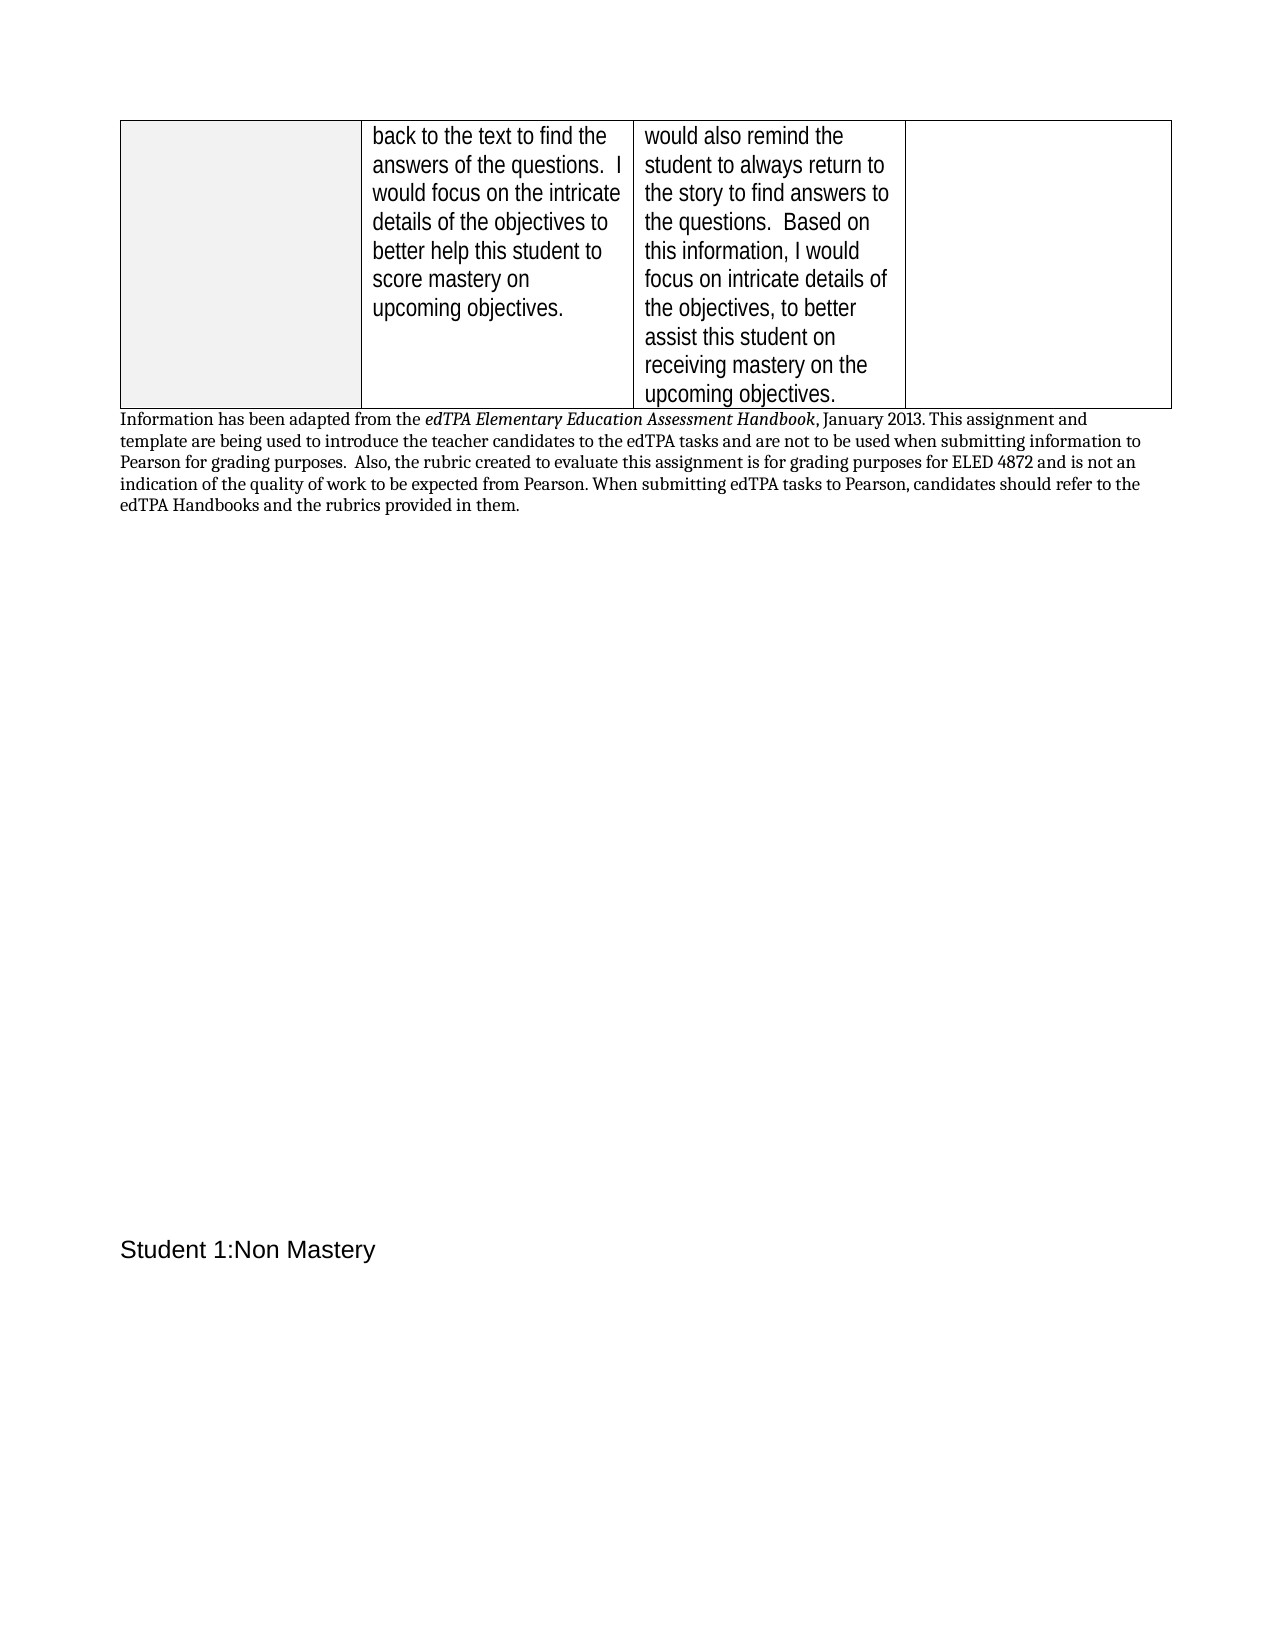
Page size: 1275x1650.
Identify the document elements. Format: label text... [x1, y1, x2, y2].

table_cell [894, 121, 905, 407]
text Information has been adapted from the edTPA Elementary Education Assessment Handbook, January 2013. This assignment and template are being used to introduce the teacher candidates to the edTPA tasks and are not to be used when submitting information to Pearson for grading purposes. Also, the rubric created to evaluate this assignment is for grading purposes for ELED 4872 and is not an indication of the quality of work to be expected from Pearson. When submitting edTPA tasks to Pearson, candidates should refer to the edTPA Handbooks and the rubrics provided in them. [120, 409, 1155, 516]
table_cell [906, 121, 1171, 407]
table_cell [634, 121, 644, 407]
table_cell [121, 121, 361, 407]
text Student 1:Non Mastery [120, 1235, 1155, 1264]
